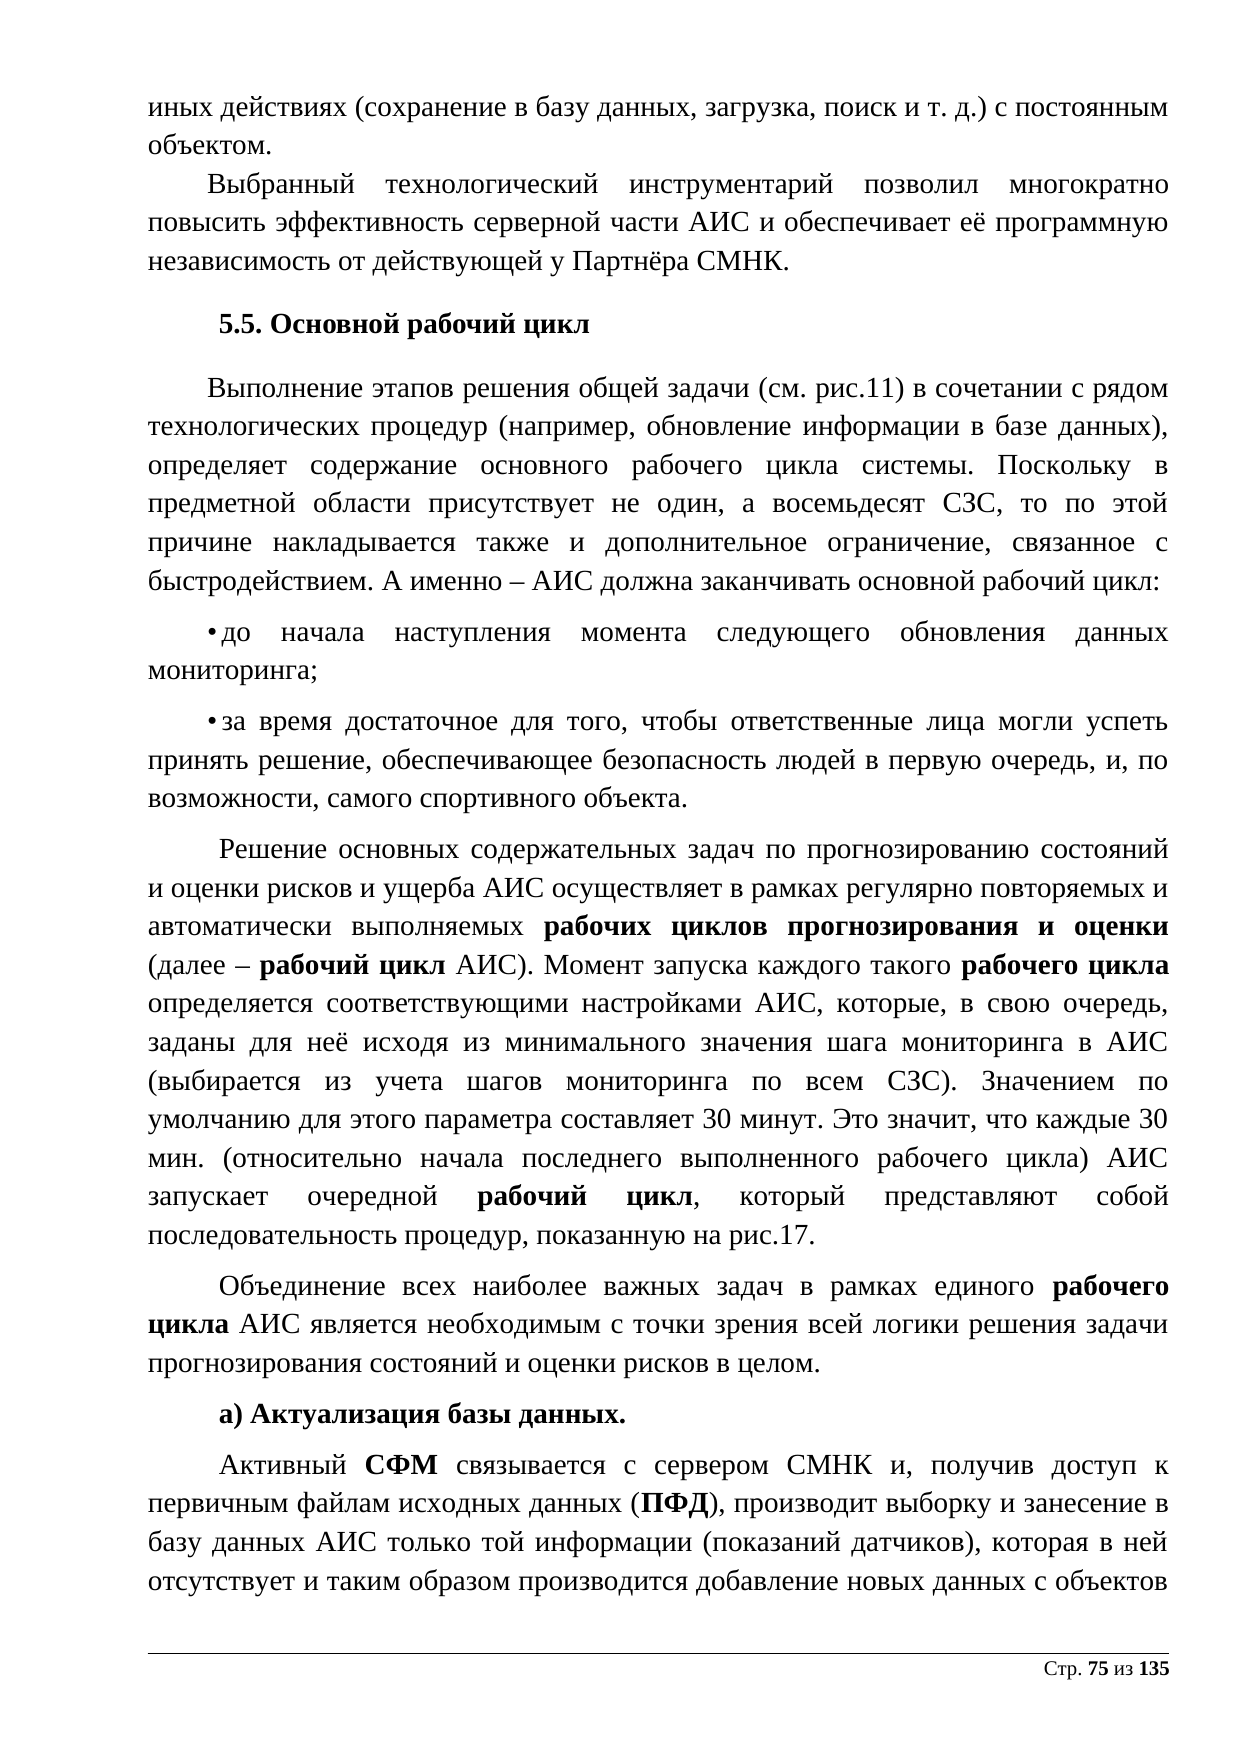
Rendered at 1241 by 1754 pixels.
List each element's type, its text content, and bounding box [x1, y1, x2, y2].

subtitle 5.5. Основной рабочий цикл [218, 306, 1169, 340]
text а) Актуализация базы данных. [148, 1396, 1169, 1429]
text • за время достаточное для того, чтобы ответственные лица могли успеть принять решение, обеспечивающее безопасность людей в первую очередь, и, по возможности, самого спортивного объекта. [148, 703, 1169, 814]
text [148, 89, 1169, 161]
text Выполнение этапов решения общей задачи (см. рис.11) в сочетании с рядом технологических процедур (например, обновление информации в базе данных), определяет содержание основного рабочего цикла системы. Поскольку в предметной области присутствует не один, а восемьдесят СЗС, то по этой причине накладывается также и дополнительное ограничение, связанное с быстродействием. А именно – АИС должна заканчивать основной рабочий цикл: [148, 370, 1169, 596]
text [148, 1447, 1169, 1596]
text Выбранный технологический инструментарий позволил многократно повысить эффективность серверной части АИС и обеспечивает её программную независимость от действующей у Партнёра СМНК. [148, 166, 1169, 276]
text • до начала наступления момента следующего обновления данных мониторинга; [148, 614, 1169, 686]
text Объединение всех наиболее важных задач в рамках единого рабочего цикла АИС является необходимым с точки зрения всей логики решения задачи прогнозирования состояний и оценки рисков в целом. [148, 1268, 1169, 1378]
text Решение основных содержательных задач по прогнозированию состояний и оценки рисков и ущерба АИС осуществляет в рамках регулярно повторяемых и автоматически выполняемых рабочих циклов прогнозирования и оценки (далее – рабочий цикл АИС). Момент запуска каждого такого рабочего цикла определяется соответствующими настройками АИС, которые, в свою очередь, заданы для неё исходя из минимального значения шага мониторинга в АИС (выбирается из учета шагов мониторинга по всем СЗС). Значением по умолчанию для этого параметра составляет 30 минут. Это значит, что каждые 30 мин. (относительно начала последнего выполненного рабочего цикла) АИС запускает очередной рабочий цикл, который представляют собой последовательность процедур, показанную на рис.17. [148, 831, 1169, 1250]
